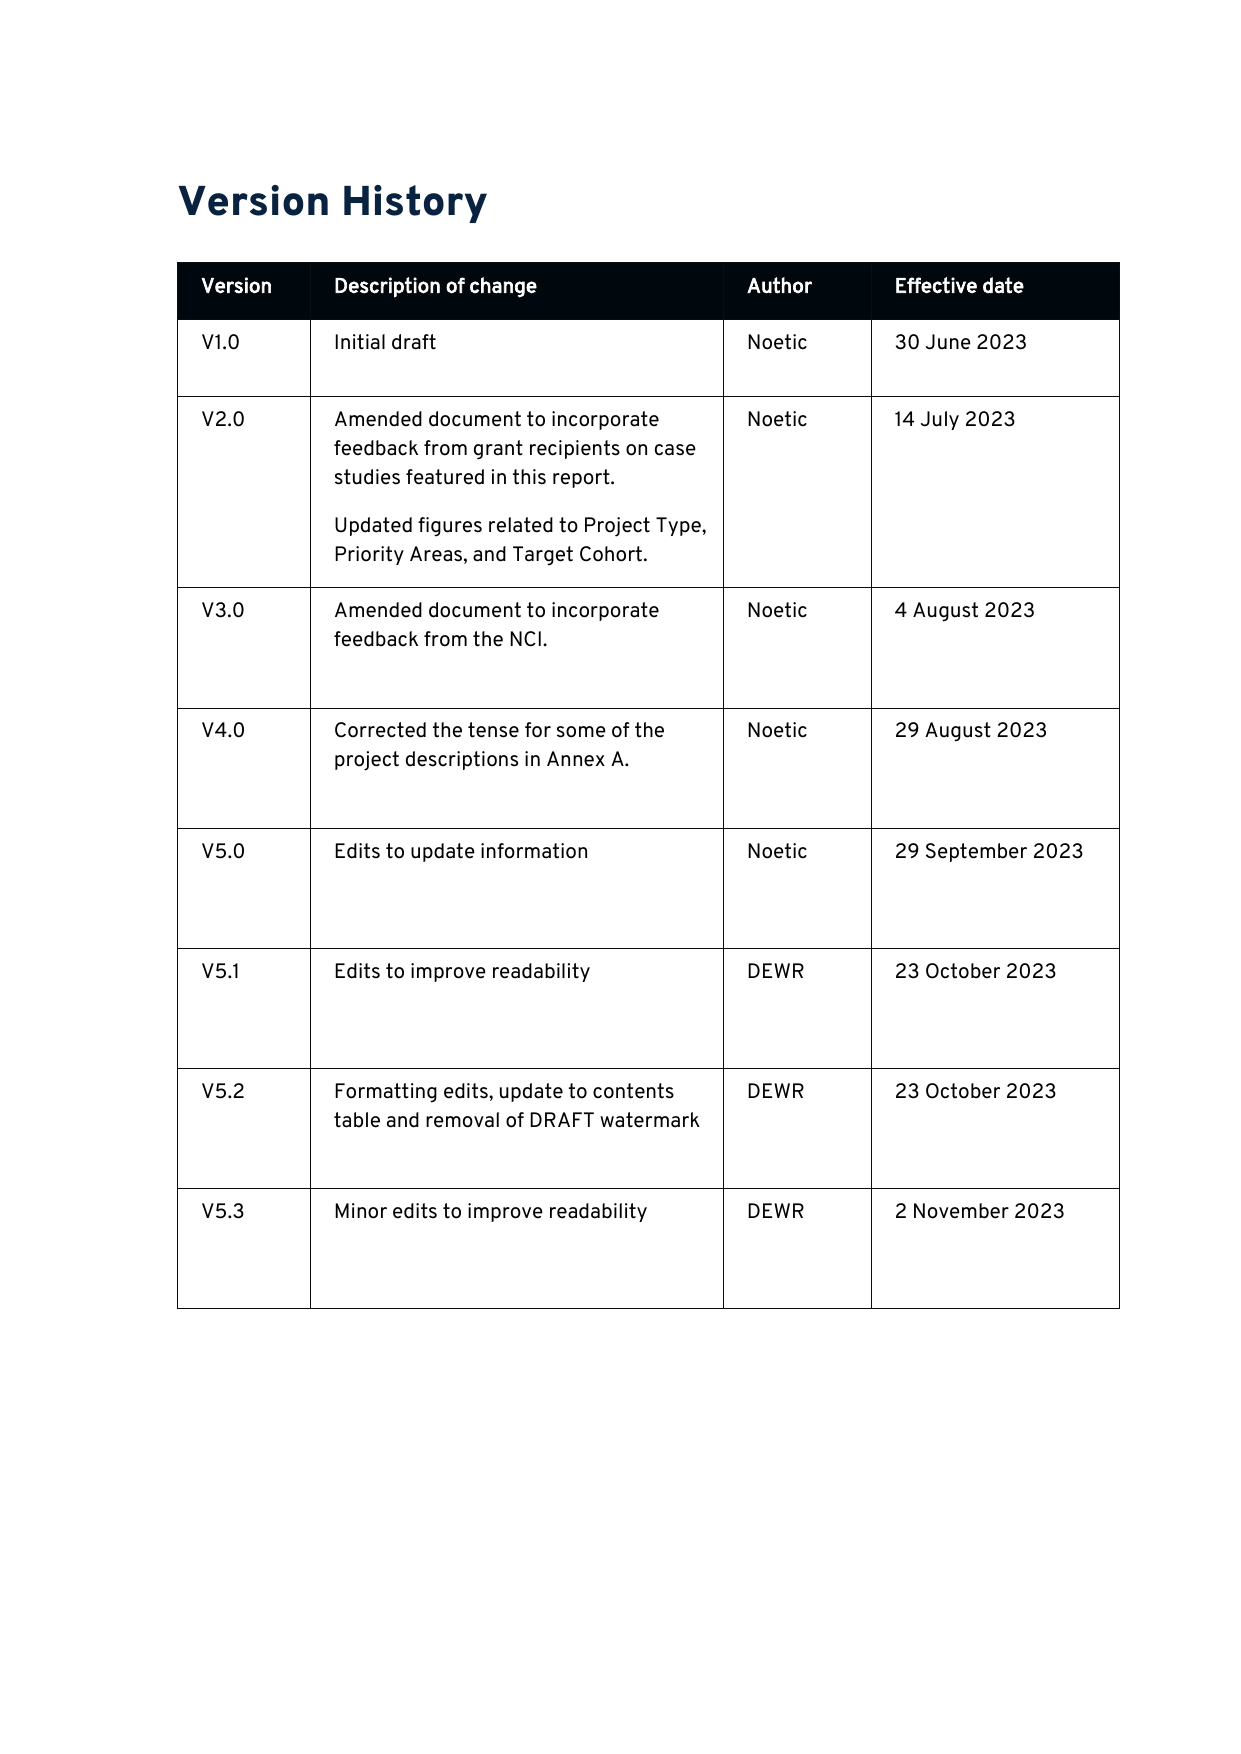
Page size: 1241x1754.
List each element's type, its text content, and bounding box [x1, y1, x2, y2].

table_cell 29 September 2023 [872, 829, 1119, 948]
table_header Effective date [872, 263, 1119, 319]
table_cell Amended document to incorporate feedback from grant recipients on case studies featured in this report. Updated figures related to Project Type, Priority Areas, and Target Cohort. [311, 397, 723, 587]
table_cell Formatting edits, update to contents table and removal of DRAFT watermark [311, 1069, 723, 1188]
table_cell Edits to update information [311, 829, 723, 948]
table_header Author [724, 263, 871, 319]
table_cell V5.0 [178, 829, 310, 948]
table_cell Minor edits to improve readability [311, 1189, 723, 1308]
table_cell Amended document to incorporate feedback from the NCI. [311, 588, 723, 707]
table_cell 14 July 2023 [872, 397, 1119, 587]
table_cell 30 June 2023 [872, 320, 1119, 396]
table_cell V5.2 [178, 1069, 310, 1188]
table_cell 2 November 2023 [872, 1189, 1119, 1308]
table_header Description of change [311, 263, 723, 319]
table_cell Edits to improve readability [311, 949, 723, 1068]
table_cell DEWR [724, 1189, 871, 1308]
table_cell 23 October 2023 [872, 1069, 1119, 1188]
table_cell DEWR [724, 949, 871, 1068]
table_cell V5.1 [178, 949, 310, 1068]
table_cell Noetic [724, 397, 871, 587]
table_cell DEWR [724, 1069, 871, 1188]
table_cell V3.0 [178, 588, 310, 707]
table_cell 29 August 2023 [872, 709, 1119, 827]
table_cell V2.0 [178, 397, 310, 587]
table_cell Noetic [724, 320, 871, 396]
table_cell Corrected the tense for some of the project descriptions in Annex A. [311, 709, 723, 827]
table_cell 4 August 2023 [872, 588, 1119, 707]
table_cell V4.0 [178, 709, 310, 827]
table_cell V5.3 [178, 1189, 310, 1308]
subtitle Version History [177, 177, 1063, 224]
table_cell Noetic [724, 829, 871, 948]
table_cell Initial draft [311, 320, 723, 396]
table_cell 23 October 2023 [872, 949, 1119, 1068]
table_cell Noetic [724, 588, 871, 707]
table_header Version [178, 263, 310, 319]
table_cell Noetic [724, 709, 871, 827]
table_cell V1.0 [178, 320, 310, 396]
